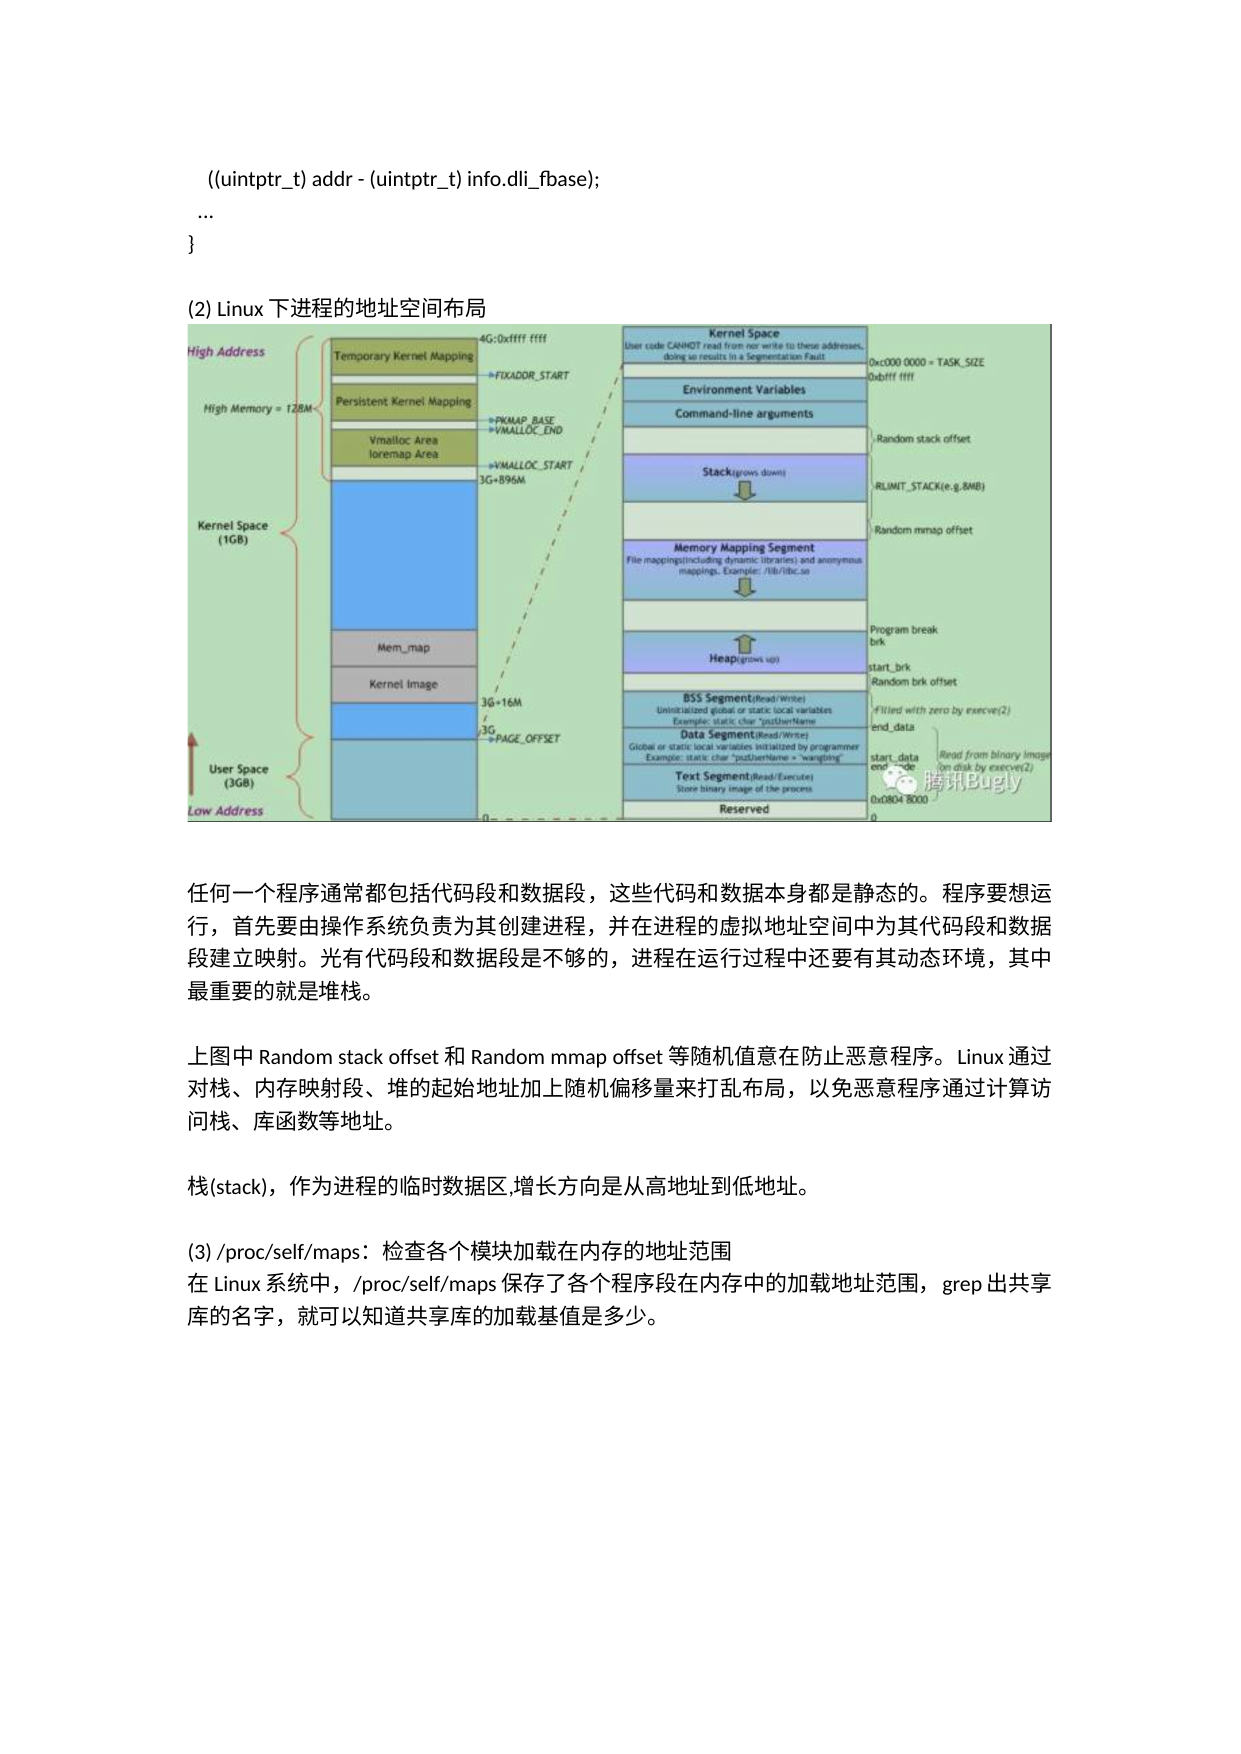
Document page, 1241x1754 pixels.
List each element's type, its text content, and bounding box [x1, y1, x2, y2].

list } [187, 227, 1053, 259]
picture [187, 324, 1052, 822]
list 任何一个程序通常都包括代码段和数据段，这些代码和数据本身都是静态的。程序要想运行，首先要由操作系统负责为其创建进程，并在进程的虚拟地址空间中为其代码段和数据段建立映射。光有代码段和数据段是不够的，进程在运行过程中还要有其动态环境，其中最重要的就是堆栈。 [187, 877, 1053, 1007]
list (3) /proc/self/maps：检查各个模块加载在内存的地址范围 [187, 1234, 1053, 1267]
list 上图中Random stack offset和Random mmap offset等随机值意在防止恶意程序。Linux通过对栈、内存映射段、堆的起始地址加上随机偏移量来打乱布局，以免恶意程序通过计算访问栈、库函数等地址。 [187, 1039, 1053, 1137]
list 在Linux系统中，/proc/self/maps保存了各个程序段在内存中的加载地址范围，grep出共享库的名字，就可以知道共享库的加载基值是多少。 [187, 1267, 1053, 1332]
list Linux下进程的地址空间布局 [187, 292, 1053, 324]
list ... [187, 194, 1053, 227]
list ((uintptr_t) addr - (uintptr_t) info.dli_fbase); [187, 162, 1053, 194]
list 栈(stack)，作为进程的临时数据区,增长方向是从高地址到低地址。 [187, 1169, 1053, 1202]
